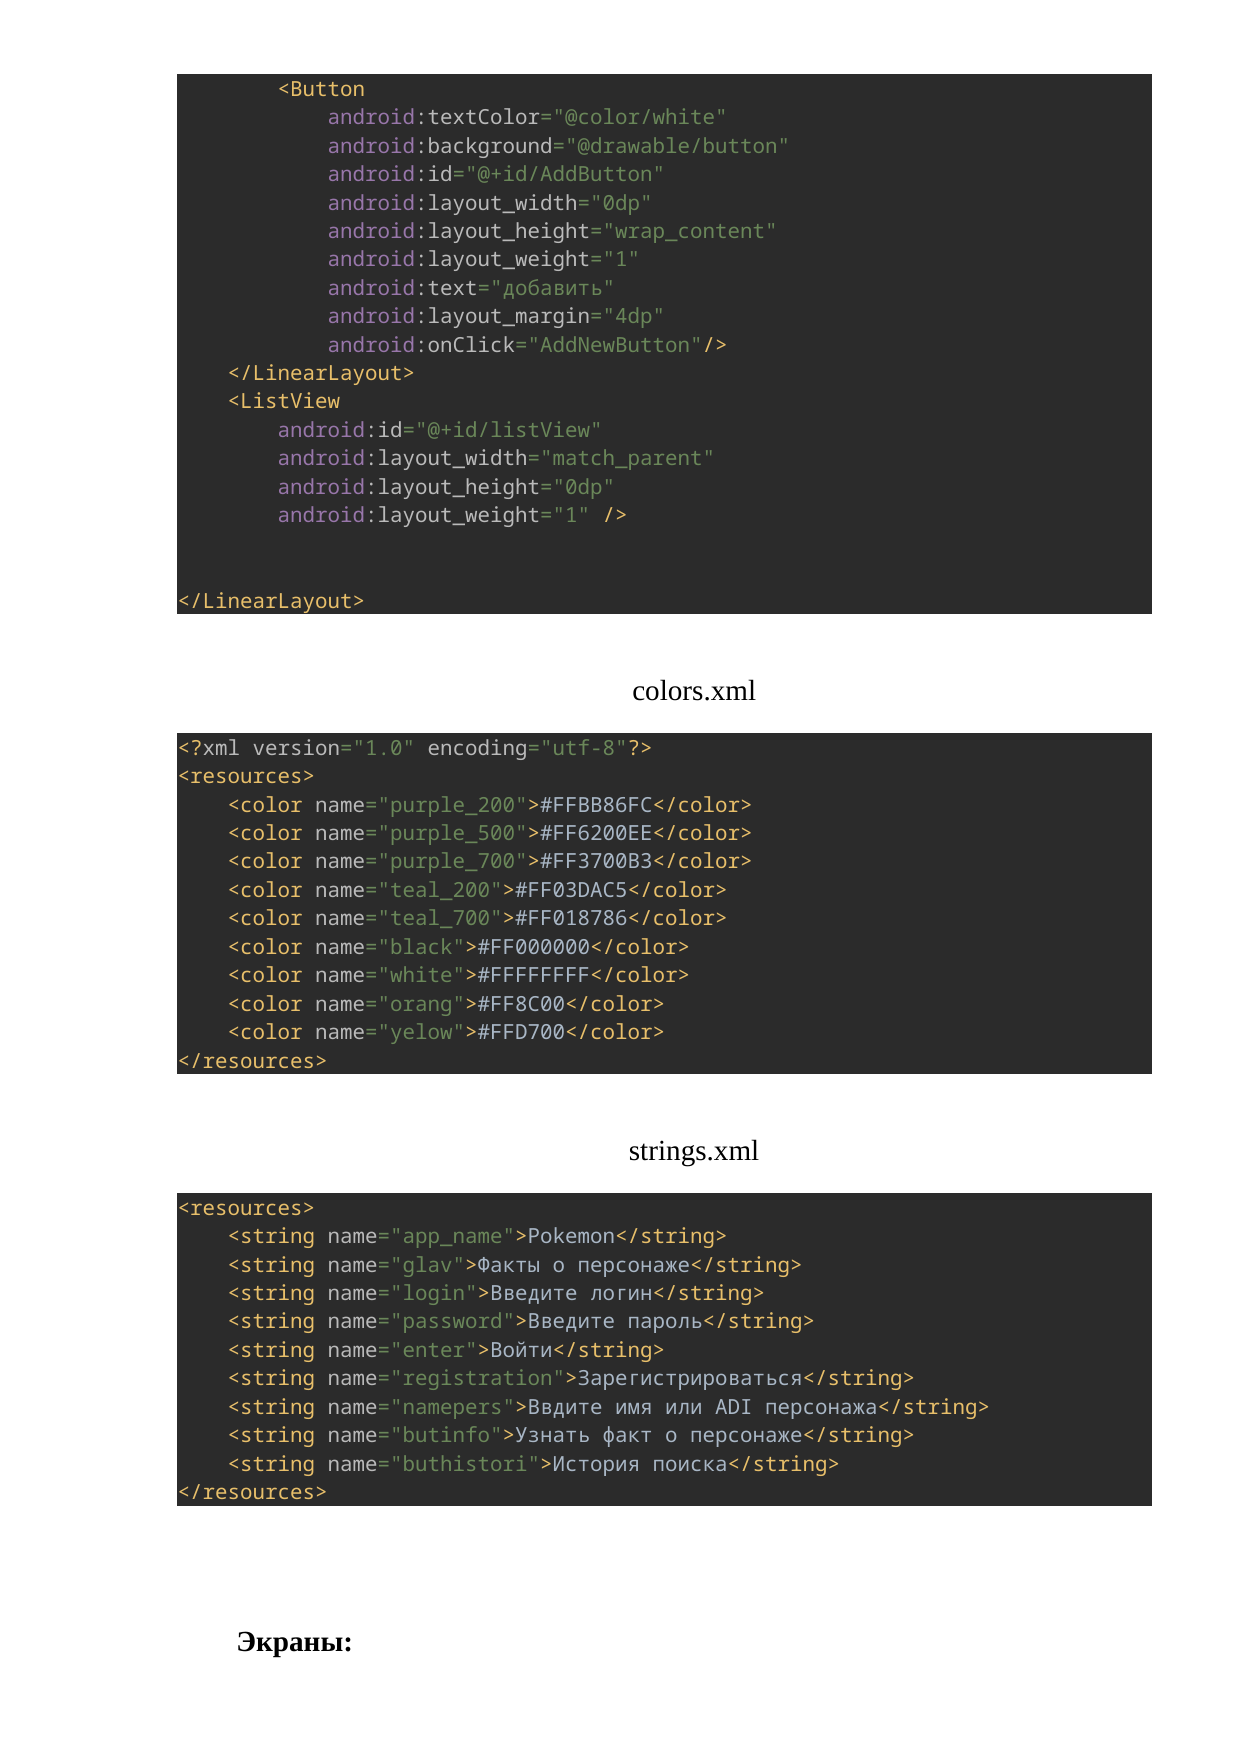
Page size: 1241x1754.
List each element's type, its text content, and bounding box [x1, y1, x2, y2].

text Экраны: [177, 1624, 1152, 1658]
text strings.xml [177, 1133, 1152, 1167]
text <?xml version="1.0" encoding="utf-8"?> <resources> <color name="purple_200">#FFBB86FC</color> <color name="purple_500">#FF6200EE</color> <color name="purple_700">#FF3700B3</color> <color name="teal_200">#FF03DAC5</color> <color name="teal_700">#FF018786</color> <color name="black">#FF000000</color> <color name="white">#FFFFFFFF</color> <color name="orang">#FF8C00</color> <color name="yelow">#FFD700</color> </resources> [177, 733, 1152, 1074]
text <resources> <string name="app_name">Pokemon</string> <string name="glav">Факты о персонаже</string> <string name="login">Введите логин</string> <string name="password">Введите пароль</string> <string name="enter">Войти</string> <string name="registration">Зарегистрироваться</string> <string name="namepers">Ввдите имя или ADI персонажа</string> <string name="butinfo">Узнать факт о персонаже</string> <string name="buthistori">История поиска</string> </resources> [177, 1193, 1152, 1506]
text colors.xml [177, 673, 1152, 707]
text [177, 74, 1152, 614]
